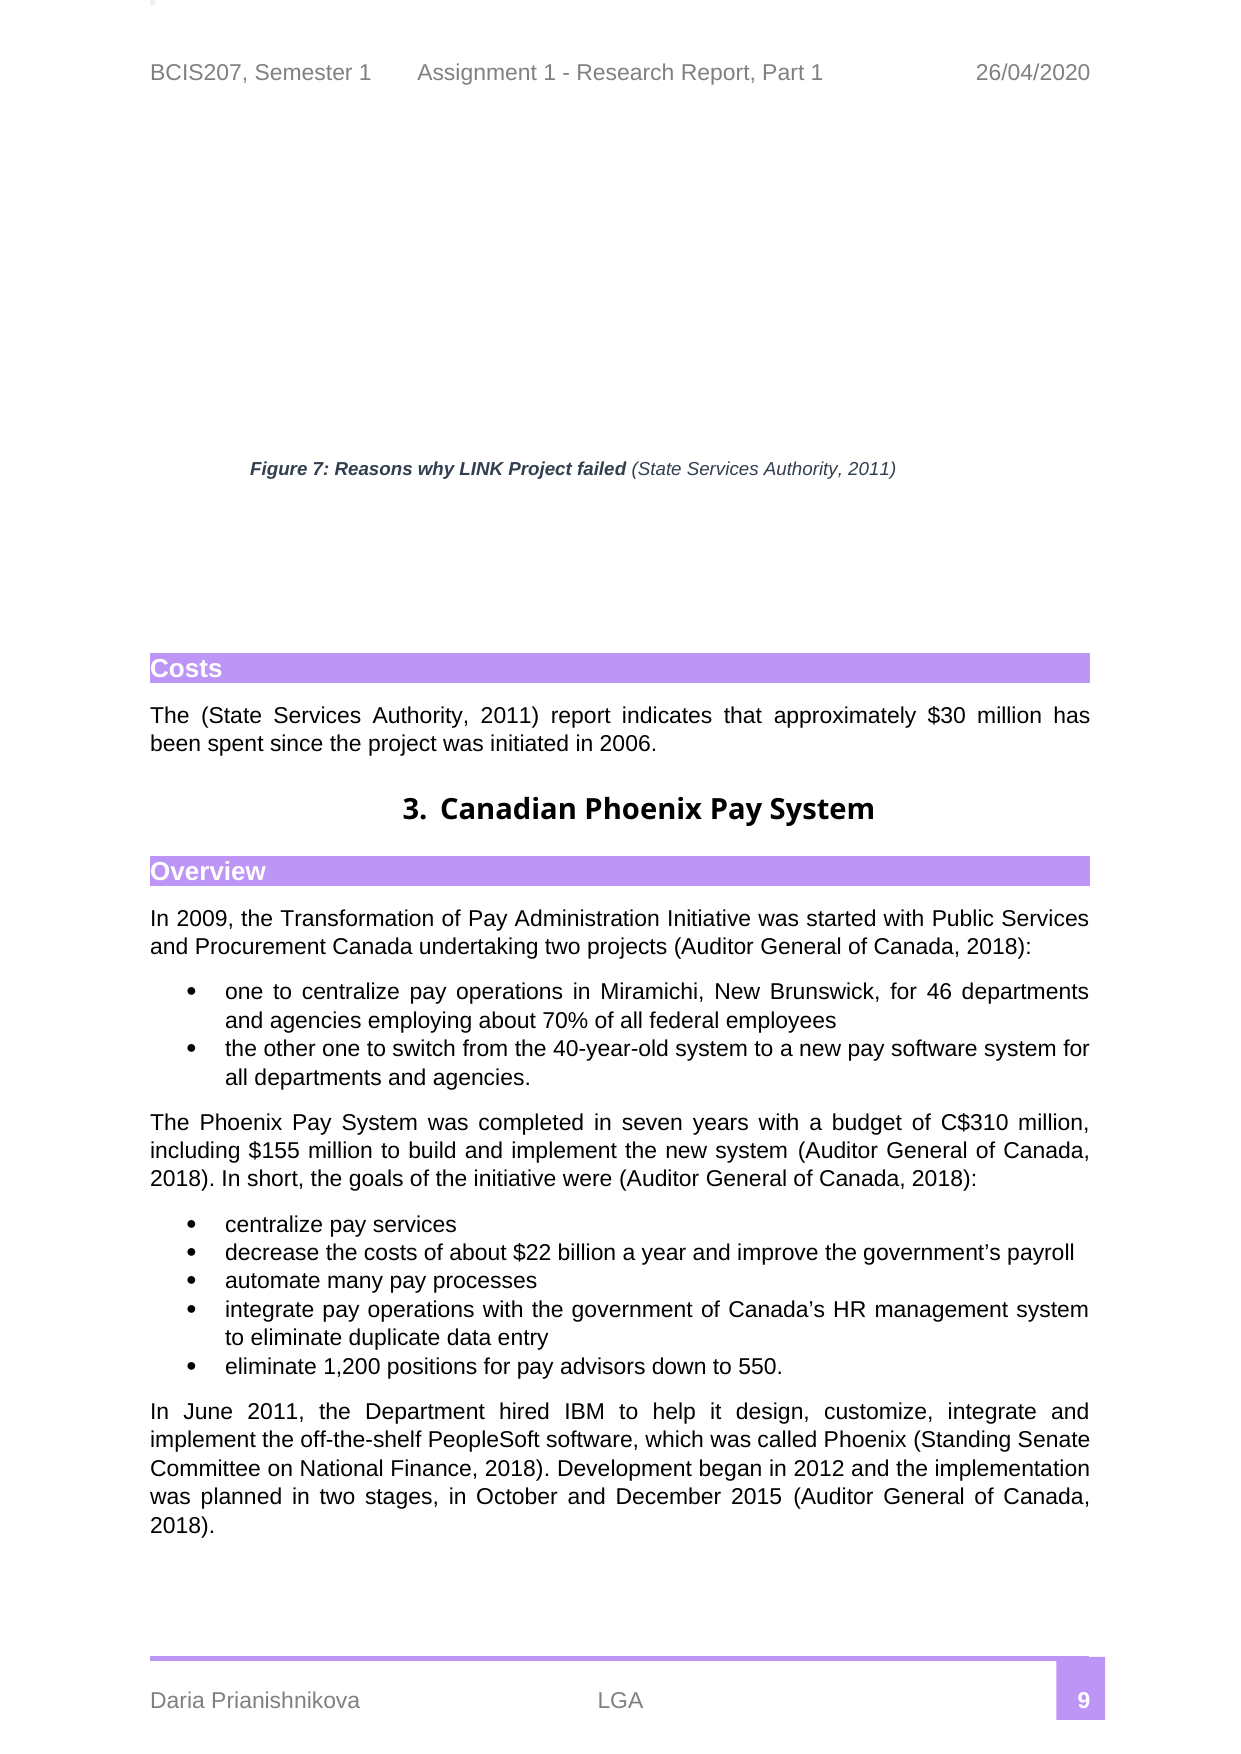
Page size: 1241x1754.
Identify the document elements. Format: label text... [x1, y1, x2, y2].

text In 2009, the Transformation of Pay Administration Initiative was started with Public Services and Procurement Canada undertaking two projects : [150, 904, 1090, 959]
text Overview [150, 856, 1090, 886]
list automate many pay processes [187, 1267, 1090, 1294]
text Costs [150, 653, 1090, 683]
subtitle Canadian Phoenix Pay System [187, 788, 1090, 828]
list centralize pay services [187, 1211, 1090, 1237]
list eliminate 1,200 positions for pay advisors down to 550. [187, 1353, 1090, 1379]
text The report indicates that approximately $30 million has been spent since the project was initiated in 2006. [150, 702, 1090, 757]
list the other one to switch from the 40-year-old system to a new pay software system for all departments and agencies. [187, 1035, 1090, 1090]
list decrease the costs of about $22 billion a year and improve the government’s payroll [187, 1239, 1090, 1265]
list integrate pay operations with the government of Canada’s HR management system to eliminate duplicate data entry [187, 1296, 1090, 1351]
text In June 2011, the Department hired IBM to help it design, customize, integrate and implement the off-the-shelf PeopleSoft software, which was called Phoenix . Development began in 2012 and the implementation was planned in two stages, in October and December 2015 . [150, 1398, 1090, 1538]
list one to centralize pay operations in Miramichi, New Brunswick, for 46 departments and agencies employing about 70% of all federal employees [187, 978, 1090, 1033]
text The Phoenix Pay System was completed in seven years with a budget of C$310 million, including $155 million to build and implement the new system . In short, the goals of the initiative were : [150, 1108, 1090, 1192]
